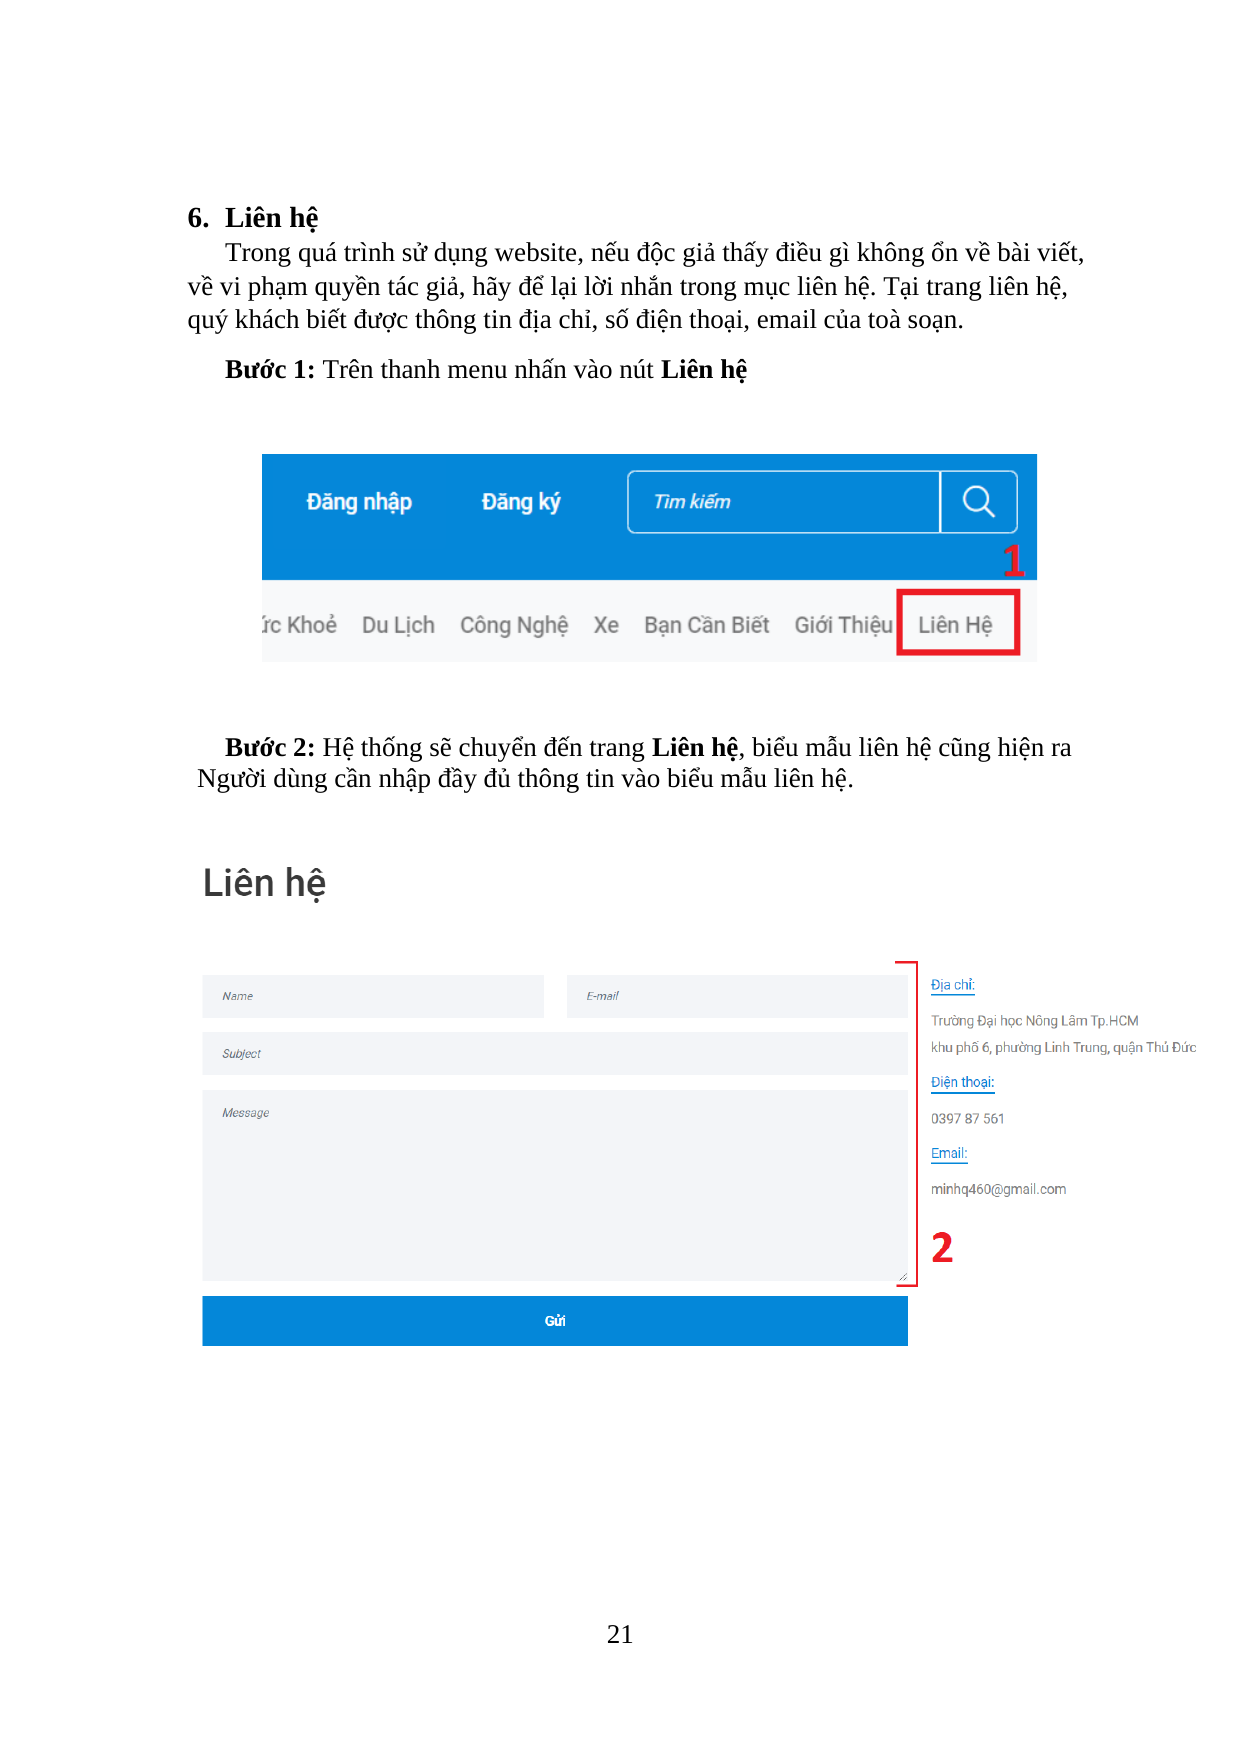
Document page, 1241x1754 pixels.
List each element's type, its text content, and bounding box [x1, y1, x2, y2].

subtitle Liên hệ [187, 200, 1090, 234]
text Người dùng cần nhập đầy đủ thông tin vào biểu mẫu liên hệ. [197, 762, 1090, 793]
text Bước 2: Hệ thống sẽ chuyển đến trang Liên hệ, biểu mẫu liên hệ cũng hiện ra [187, 731, 1090, 762]
list Trong quá trình sử dụng website, nếu độc giả thấy điều gì không ổn về bài viết, về vi phạm quyền tác giả, hãy để lại lời nhắn trong mục liên hệ. Tại trang liên hệ, quý khách biết được thông tin địa chỉ, số điện thoại, email của toà soạn. [187, 236, 1090, 334]
text Bước 1: Trên thanh menu nhấn vào nút Liên hệ [187, 354, 1090, 385]
picture [262, 454, 1038, 662]
picture [196, 855, 1199, 1353]
